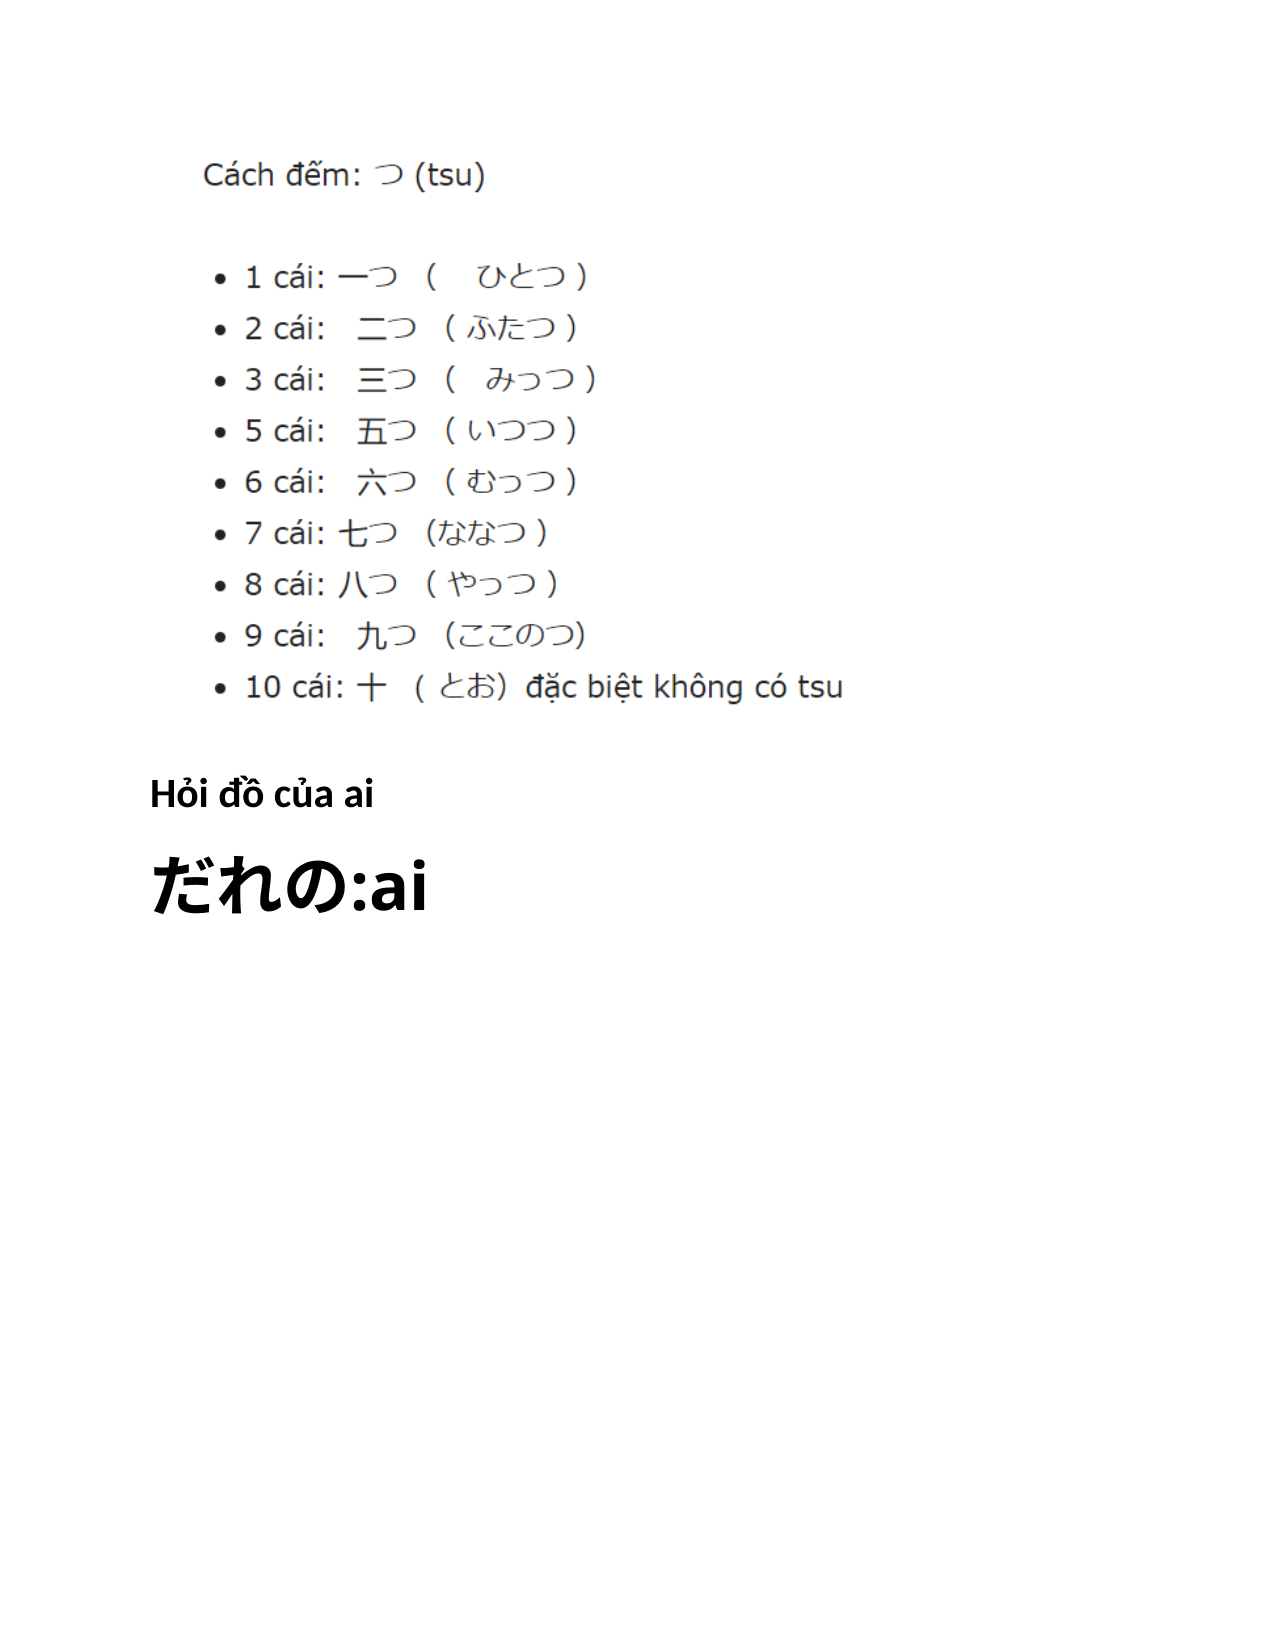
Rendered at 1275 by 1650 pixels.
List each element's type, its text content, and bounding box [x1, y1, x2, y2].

text だれの:ai [150, 839, 1125, 930]
text Hỏi đồ của ai [150, 767, 1125, 818]
